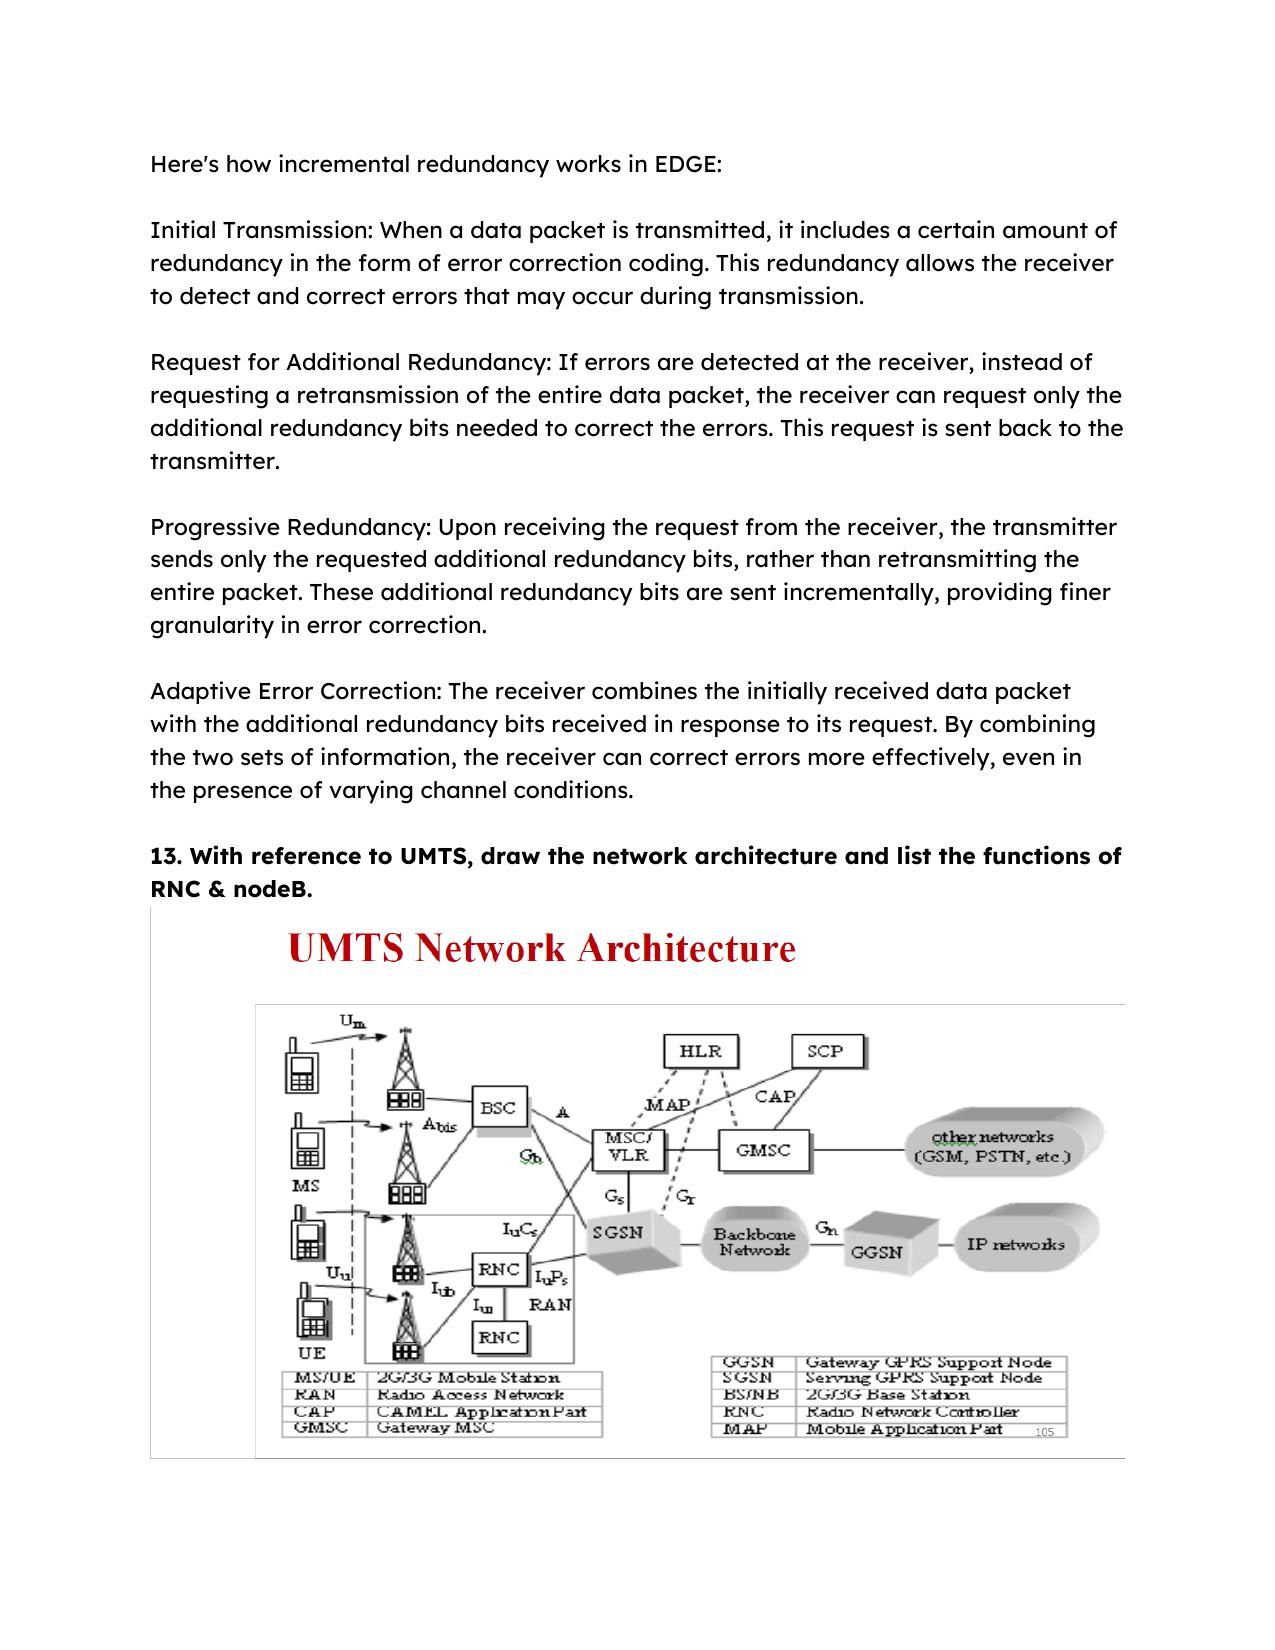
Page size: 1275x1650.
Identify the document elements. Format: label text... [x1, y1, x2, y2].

text Request for Additional Redundancy: If errors are detected at the receiver, instead of requesting a retransmission of the entire data packet, the receiver can request only the additional redundancy bits needed to correct the errors. This request is sent back to the transmitter. [150, 347, 1125, 475]
text Initial Transmission: When a data packet is transmitted, it includes a certain amount of redundancy in the form of error correction coding. This redundancy allows the receiver to detect and correct errors that may occur during transmission. [150, 216, 1125, 310]
picture [150, 907, 1125, 1462]
text Adaptive Error Correction: The receiver combines the initially received data packet with the additional redundancy bits received in response to its request. By combining the two sets of information, the receiver can correct errors more effectively, even in the presence of varying channel conditions. [150, 677, 1125, 804]
text Progressive Redundancy: Upon receiving the request from the receiver, the transmitter sends only the requested additional redundancy bits, rather than retransmitting the entire packet. These additional redundancy bits are sent incrementally, providing finer granularity in error correction. [150, 512, 1125, 639]
text Here's how incremental redundancy works in EDGE: [150, 150, 1125, 179]
text 13. With reference to UMTS, draw the network architecture and list the functions of RNC & nodeB. [150, 841, 1125, 903]
